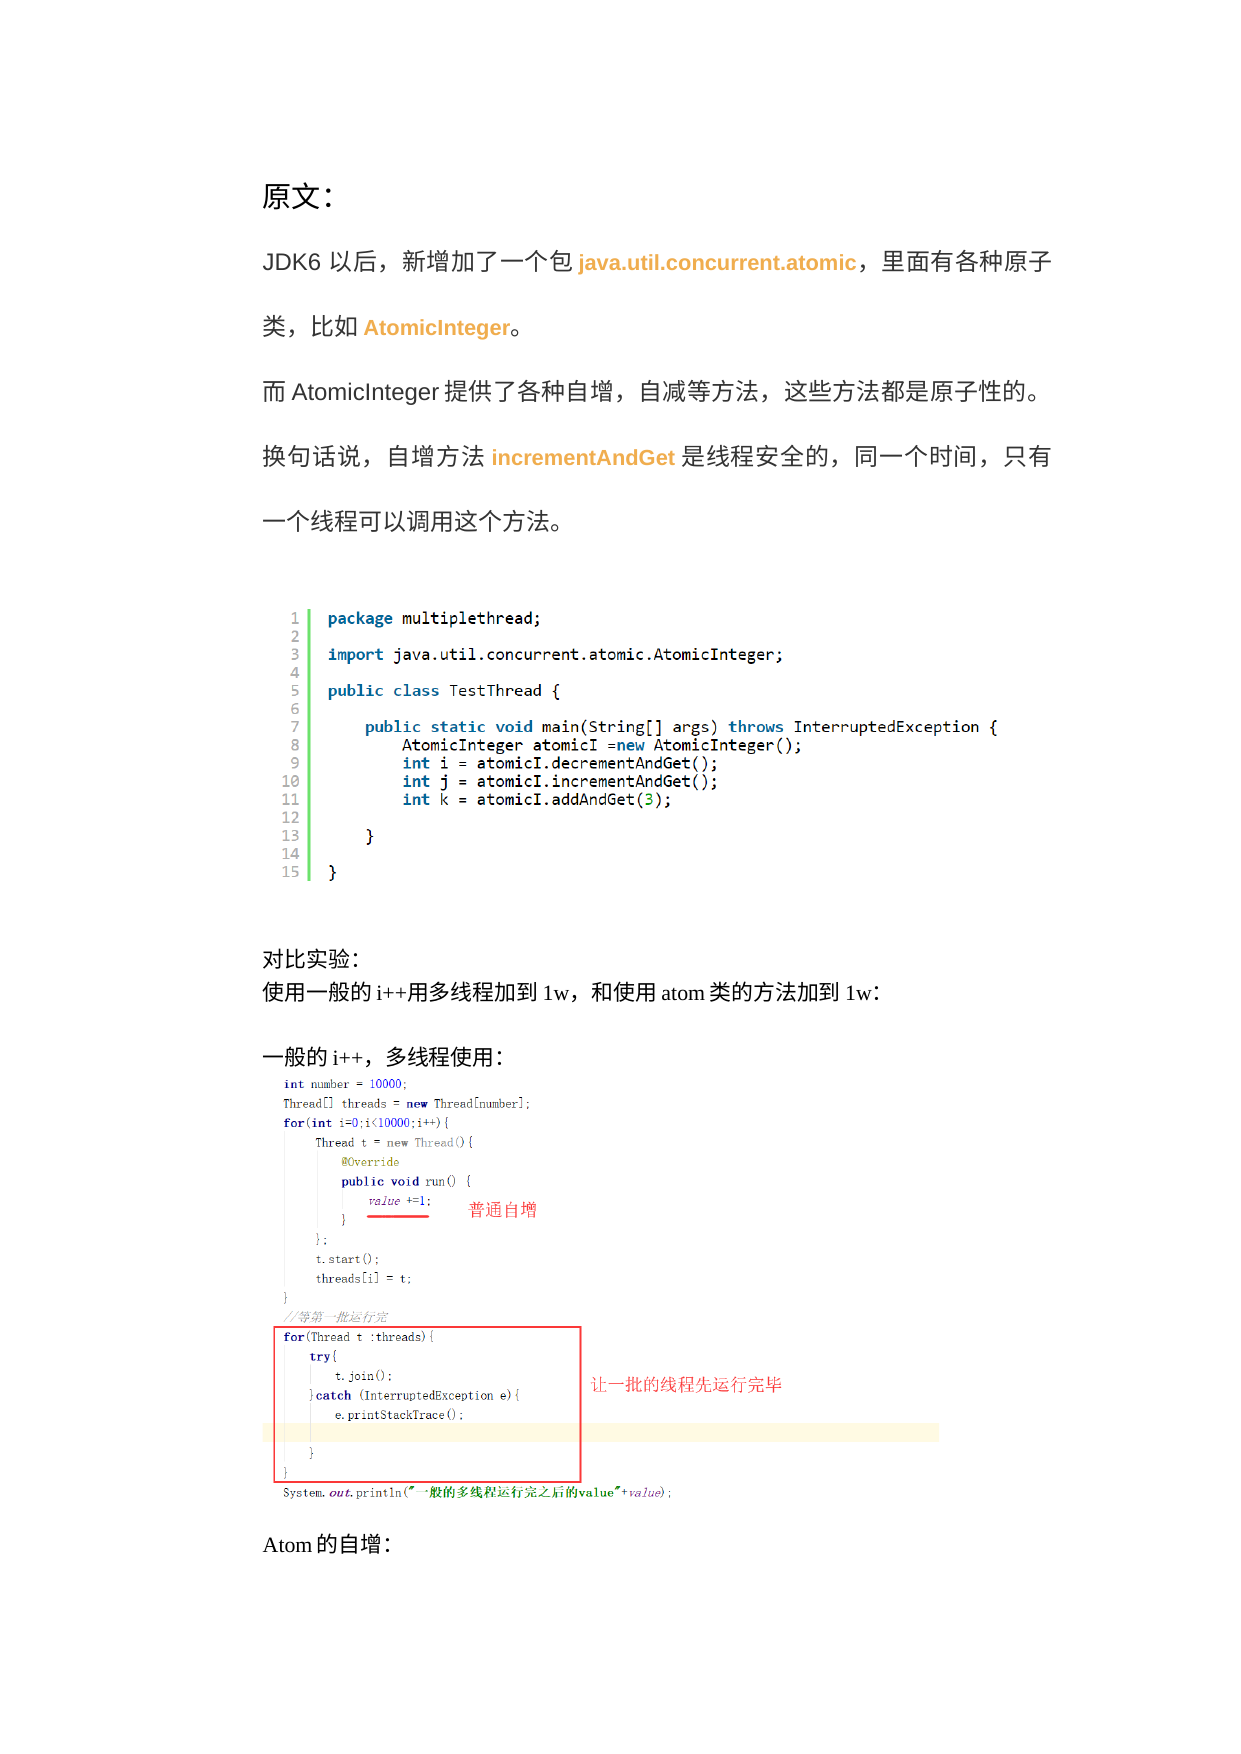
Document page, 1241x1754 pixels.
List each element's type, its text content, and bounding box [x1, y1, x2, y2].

list Atom的自增： [262, 1527, 1053, 1559]
list 原文： [262, 162, 1053, 227]
list 对比实验： [262, 942, 1053, 974]
list JDK6 以后，新增加了一个包java.util.concurrent.atomic，里面有各种原子类，比如AtomicInteger。 而AtomicInteger提供了各种自增，自减等方法，这些方法都是原子性的。 换句话说，自增方法 incrementAndGet 是线程安全的，同一个时间，只有一个线程可以调用这个方法。 [262, 227, 1053, 552]
list 使用一般的i++用多线程加到1w，和使用atom类的方法加到1w： [262, 974, 1053, 1007]
picture [262, 584, 1077, 895]
picture [262, 1072, 940, 1506]
list 一般的i++，多线程使用： [262, 1039, 1053, 1072]
